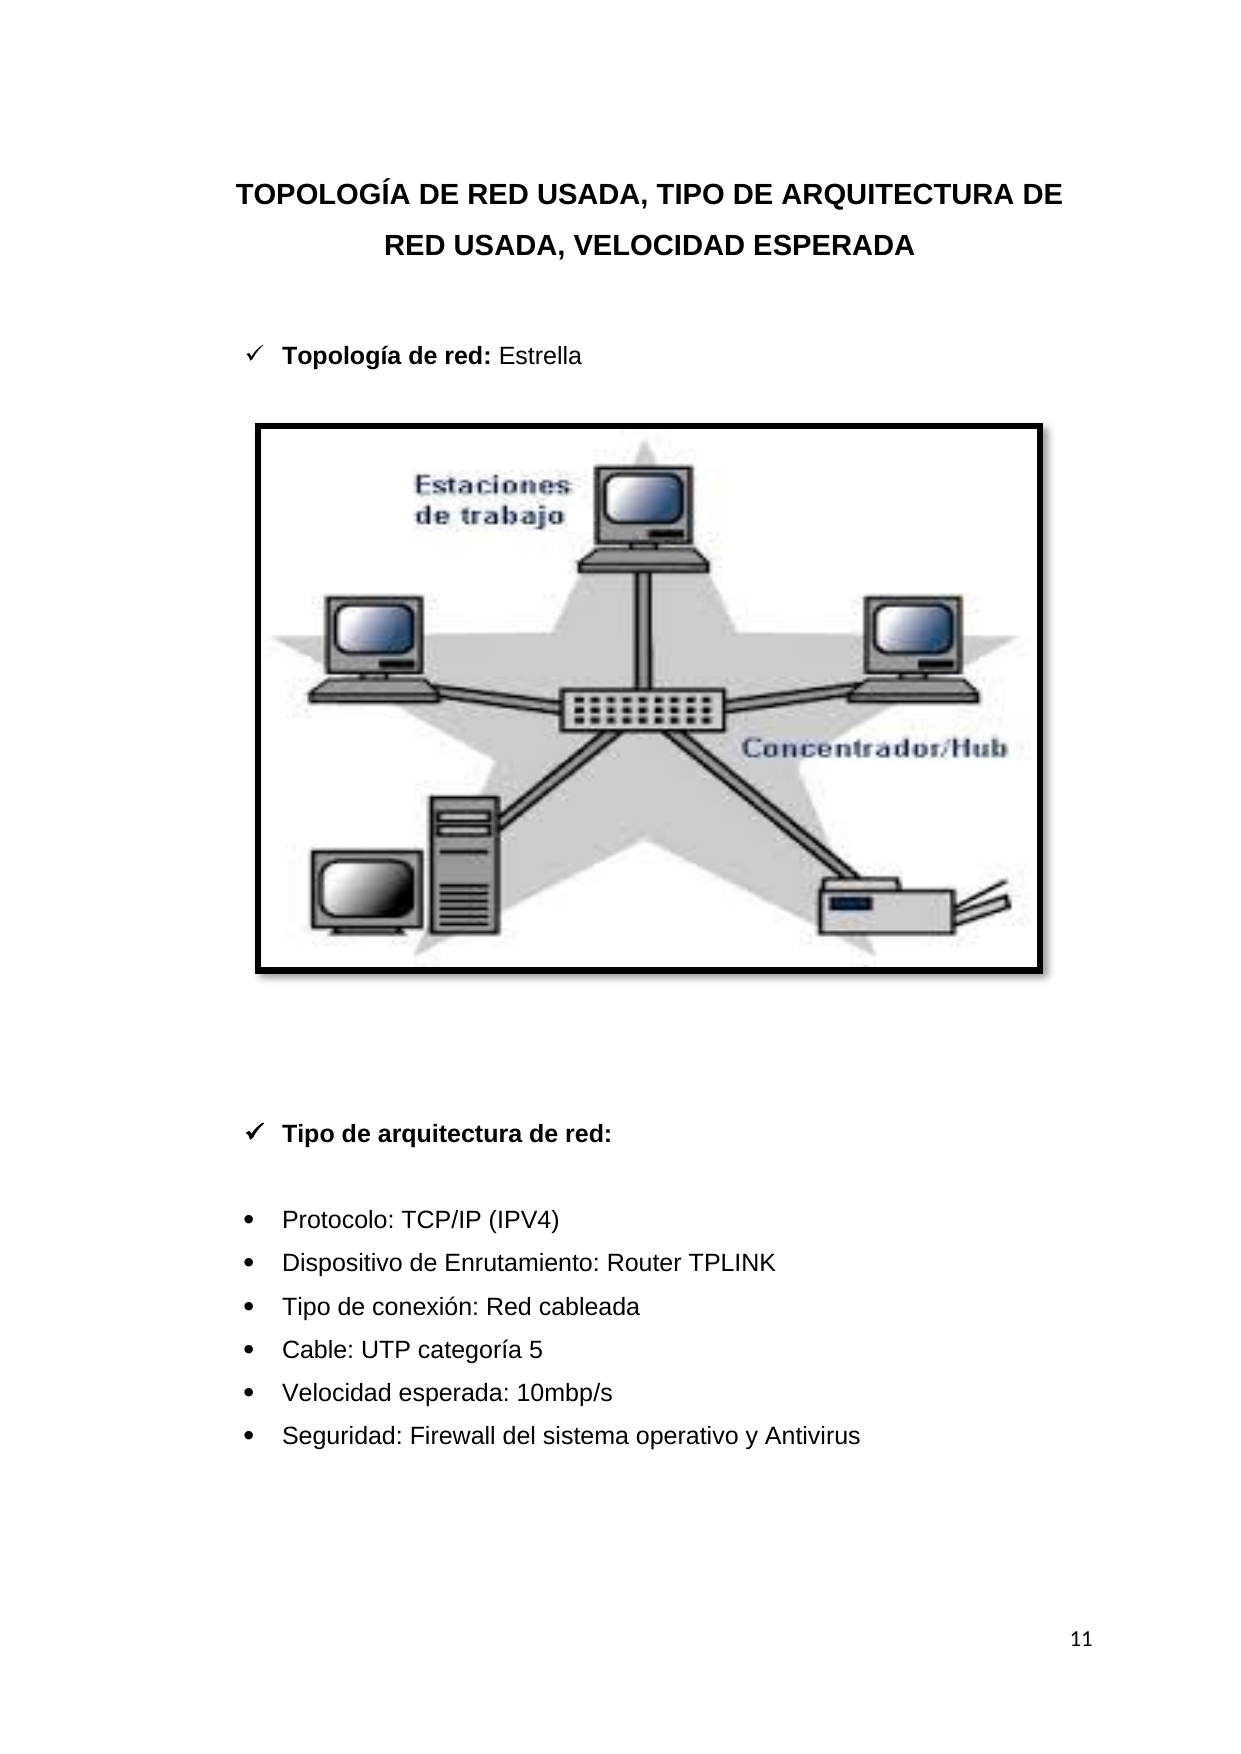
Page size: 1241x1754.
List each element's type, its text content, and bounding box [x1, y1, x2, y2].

list Tipo de arquitectura de red: [244, 1119, 1092, 1148]
list Seguridad: Firewall del sistema operativo y Antivirus [244, 1421, 1092, 1450]
list Dispositivo de Enrutamiento: Router TPLINK [244, 1248, 1092, 1277]
list Topología de red: Estrella [244, 341, 1092, 370]
list Cable: UTP categoría 5 [244, 1335, 1092, 1364]
text TOPOLOGÍA DE RED USADA, TIPO DE ARQUITECTURA DE RED USADA, VELOCIDAD ESPERADA [207, 177, 1092, 261]
picture [261, 429, 1037, 967]
list Tipo de conexión: Red cableada [244, 1292, 1092, 1320]
list Velocidad esperada: 10mbp/s [244, 1378, 1092, 1407]
list Protocolo: TCP/IP (IPV4) [244, 1205, 1092, 1234]
